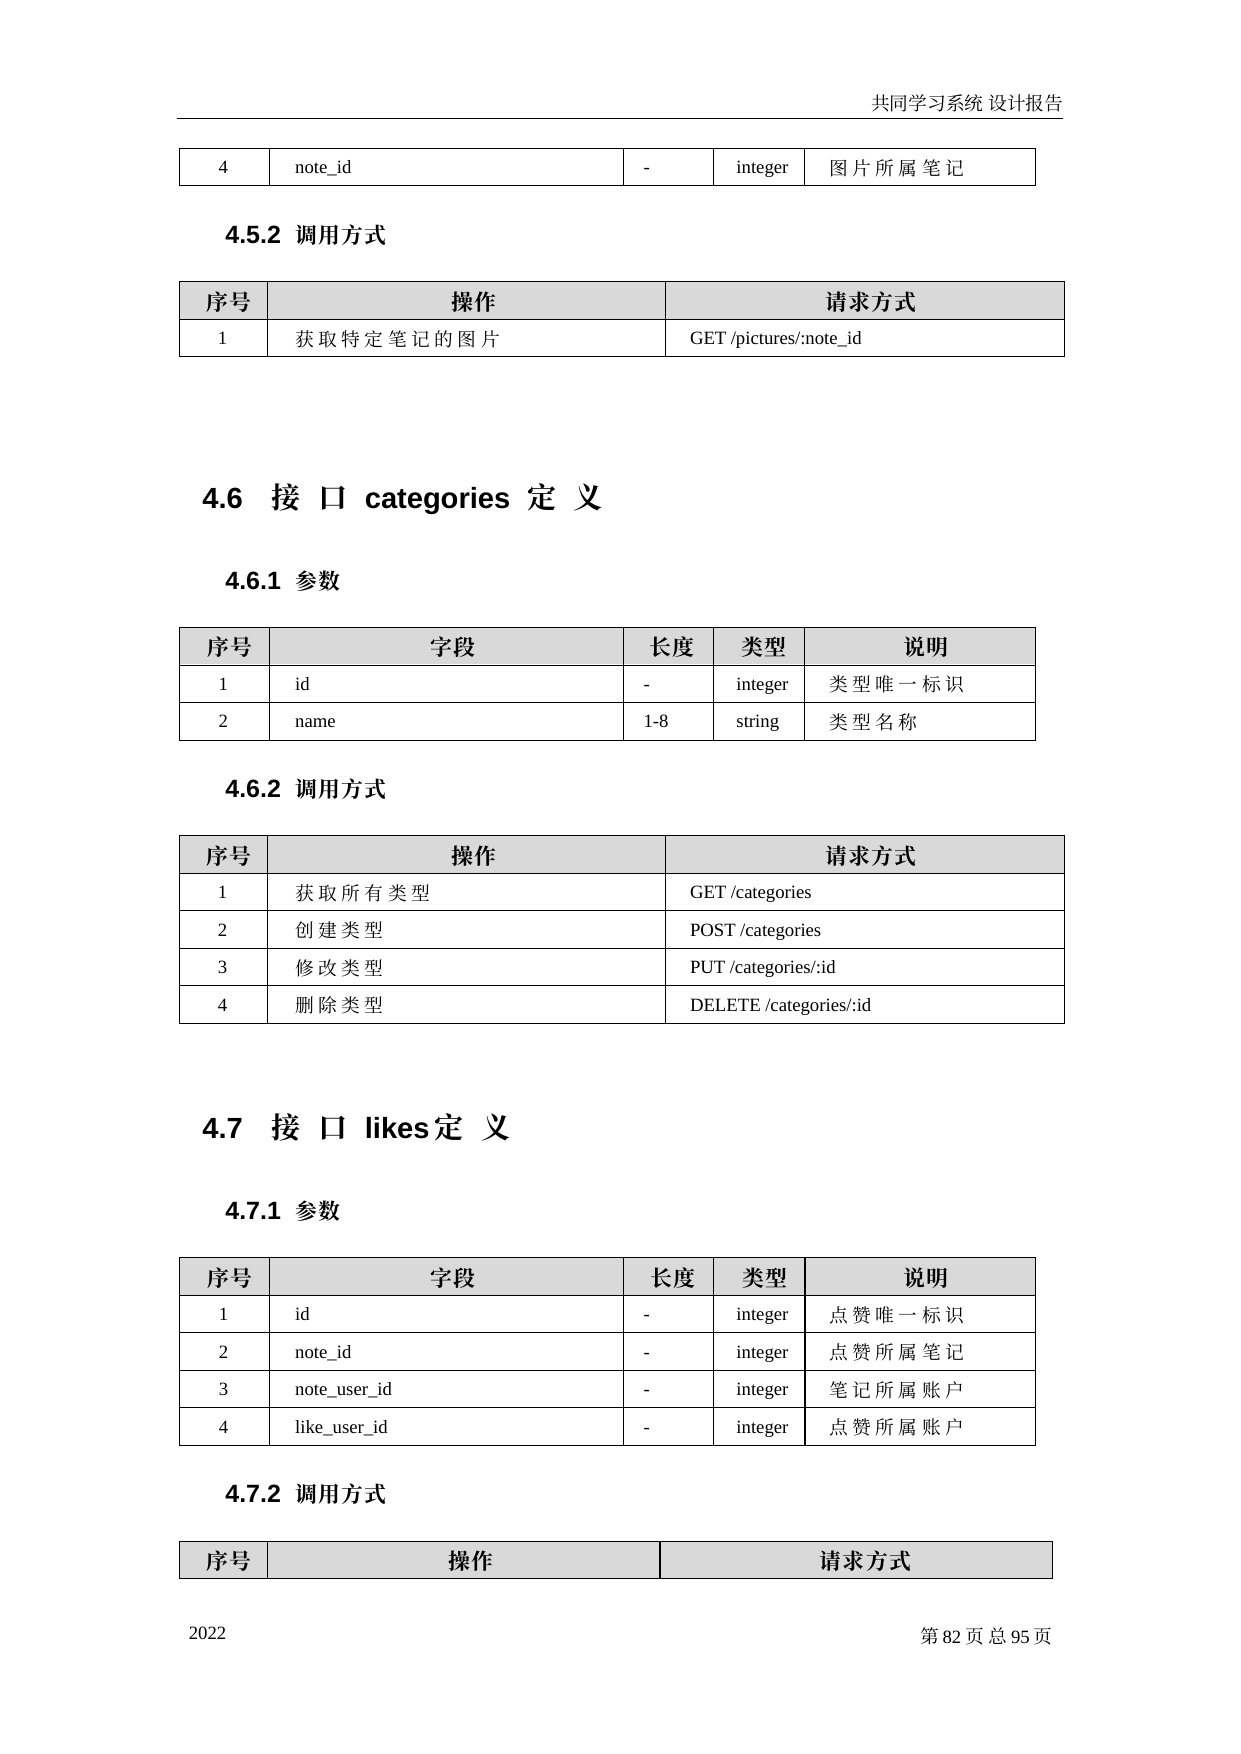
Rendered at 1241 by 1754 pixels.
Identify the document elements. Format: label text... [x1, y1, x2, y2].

table_cell GET /categories [666, 874, 1064, 910]
table_cell 笔记所属账户 [806, 1371, 1035, 1407]
subtitle 接口categories 定义 [191, 459, 1061, 532]
table_header 序号 [180, 282, 267, 319]
table_header 长度 [624, 1258, 713, 1295]
table_cell 点赞所属笔记 [806, 1333, 1035, 1370]
table_cell 1 [180, 1296, 269, 1332]
subtitle 接口likes定义 [191, 1089, 1061, 1162]
table_cell 1-8 [624, 703, 713, 739]
table_header 类型 [714, 1258, 804, 1295]
table_cell 1 [180, 320, 267, 356]
table_header 说明 [805, 628, 1035, 664]
subtitle 参数 [208, 1192, 1061, 1228]
table_cell 图片所属笔记 [805, 149, 1035, 185]
table_cell 类型唯一标识 [805, 666, 1035, 702]
table_cell 类型名称 [805, 703, 1035, 739]
table_cell 2 [180, 1333, 269, 1370]
table_cell 4 [180, 149, 269, 185]
table_cell note_user_id [270, 1371, 623, 1407]
table_cell - [624, 666, 713, 702]
table_cell 获取特定笔记的图片 [268, 320, 665, 356]
table_cell POST /categories [666, 911, 1064, 948]
table_header 长度 [624, 628, 713, 664]
table_cell 2 [180, 703, 269, 739]
table_cell 2 [180, 911, 267, 948]
table_header 请求方式 [666, 282, 1064, 319]
table_header 请求方式 [666, 836, 1064, 873]
table_cell 点赞所属账户 [806, 1408, 1035, 1445]
table_cell 创建类型 [268, 911, 665, 948]
table_header 说明 [806, 1258, 1035, 1295]
table_cell like_user_id [270, 1408, 623, 1445]
table_cell GET /pictures/:note_id [666, 320, 1064, 356]
table_cell note_id [270, 1333, 623, 1370]
table_cell integer [714, 1371, 804, 1407]
table_header 操作 [268, 1542, 659, 1578]
table_cell PUT /categories/:id [666, 949, 1064, 985]
table_cell 4 [180, 1408, 269, 1445]
table_header 请求方式 [661, 1542, 1052, 1578]
subtitle 调用方式 [208, 216, 1061, 252]
subtitle 参数 [208, 561, 1061, 598]
table_cell 3 [180, 1371, 269, 1407]
table_cell integer [714, 666, 804, 702]
table_cell 1 [180, 666, 269, 702]
table_cell string [714, 703, 804, 739]
table_header 字段 [270, 1258, 623, 1295]
subtitle 调用方式 [208, 1475, 1061, 1511]
table_cell - [624, 1408, 713, 1445]
table_header 操作 [268, 282, 665, 319]
table_cell integer [714, 1408, 804, 1445]
table_cell - [624, 1296, 713, 1332]
table_cell integer [714, 149, 804, 185]
table_header 序号 [180, 1258, 269, 1295]
table_cell id [270, 1296, 623, 1332]
table_cell note_id [270, 149, 623, 185]
table_cell 3 [180, 949, 267, 985]
table_cell integer [714, 1333, 804, 1370]
table_header 字段 [270, 628, 623, 664]
table_cell - [624, 1371, 713, 1407]
subtitle 调用方式 [208, 770, 1061, 806]
table_cell id [270, 666, 623, 702]
table_header 序号 [180, 628, 269, 664]
table_cell integer [714, 1296, 804, 1332]
table_header 操作 [268, 836, 665, 873]
table_cell 修改类型 [268, 949, 665, 985]
table_header 序号 [180, 836, 267, 873]
table_header 序号 [180, 1542, 267, 1578]
table_cell 点赞唯一标识 [806, 1296, 1035, 1332]
table_cell - [624, 149, 713, 185]
table_cell 删除类型 [268, 986, 665, 1023]
table_cell 4 [180, 986, 267, 1023]
table_cell - [624, 1333, 713, 1370]
table_cell 1 [180, 874, 267, 910]
table_cell DELETE /categories/:id [666, 986, 1064, 1023]
table_cell 获取所有类型 [268, 874, 665, 910]
table_cell name [270, 703, 623, 739]
table_header 类型 [714, 628, 804, 664]
